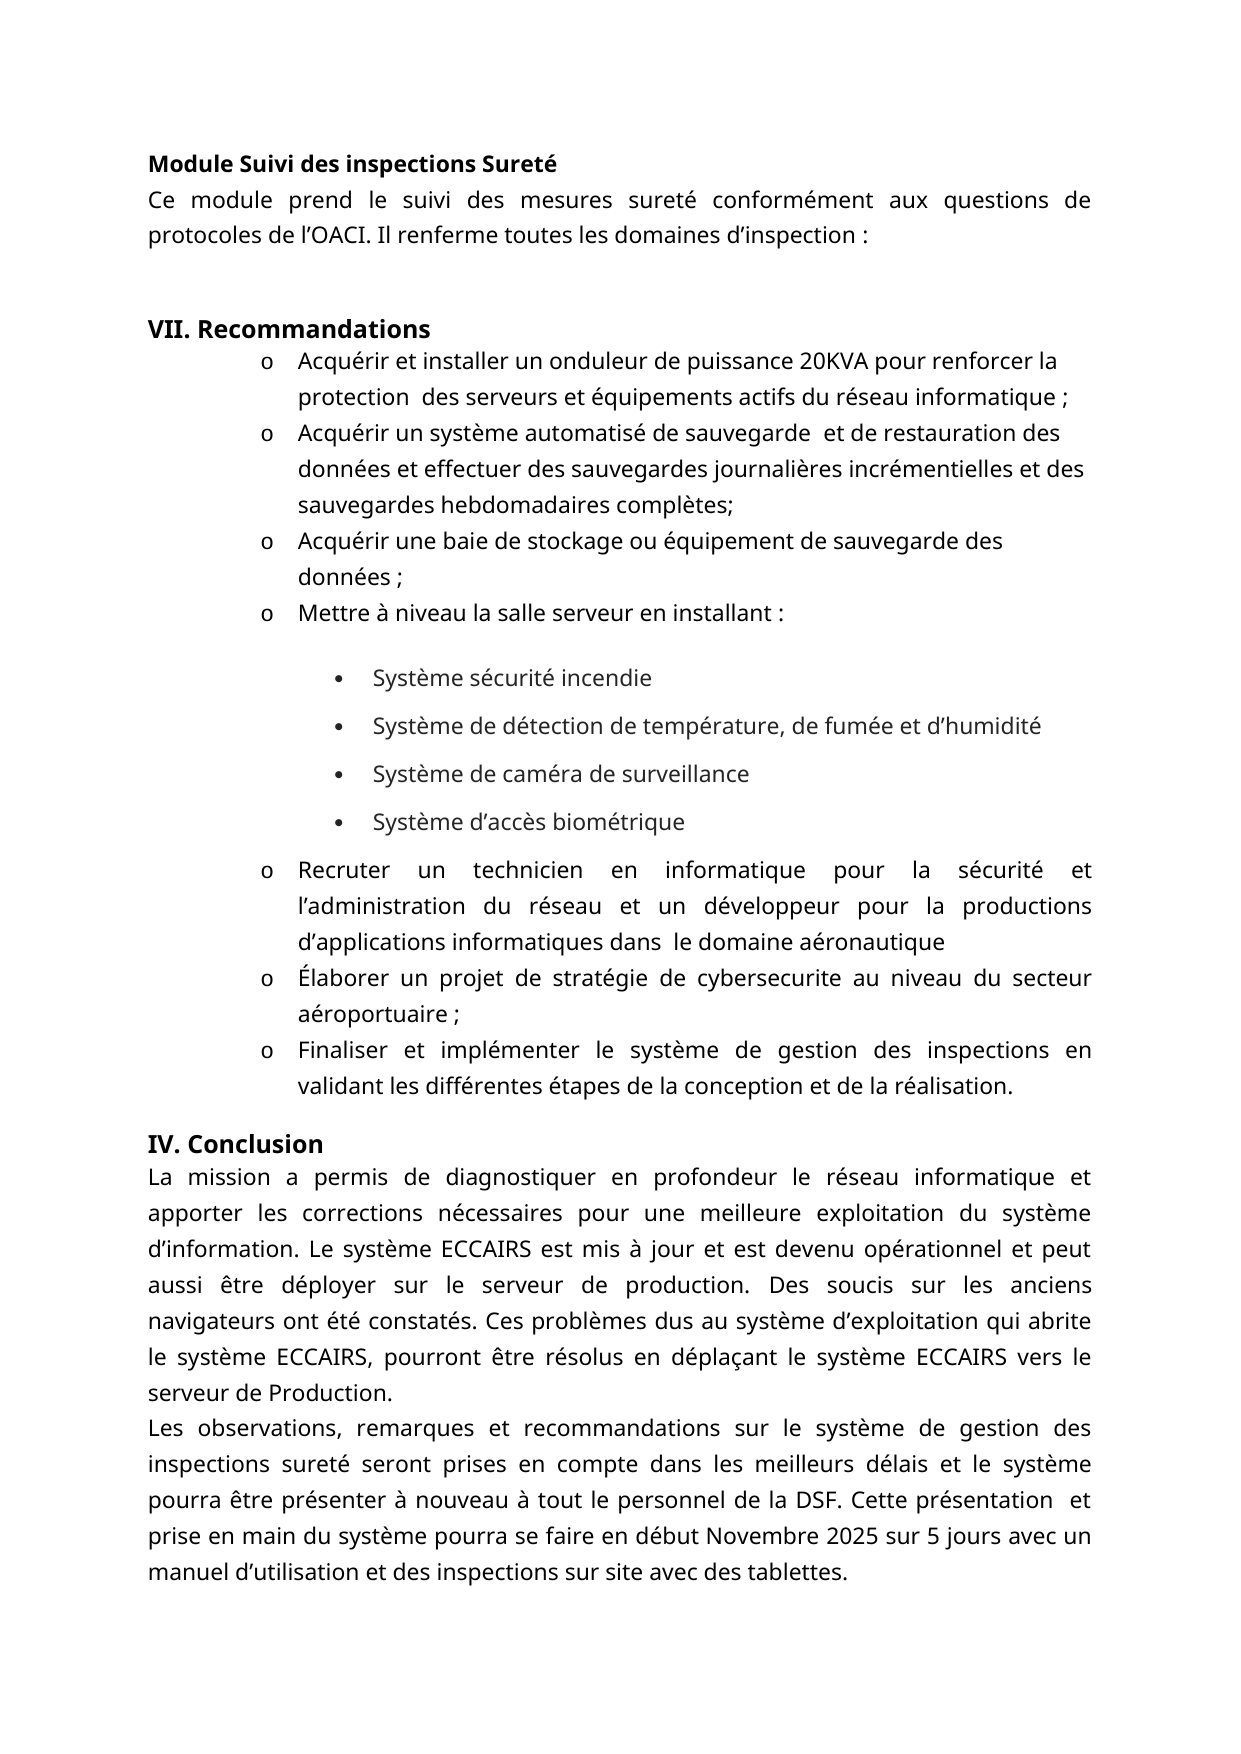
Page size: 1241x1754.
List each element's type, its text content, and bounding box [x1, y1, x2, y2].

list Acquérir et installer un onduleur de puissance 20KVA pour renforcer la protection des serveurs et équipements actifs du réseau informatique ; [260, 345, 1093, 413]
text IV. Conclusion [148, 1127, 1093, 1161]
text Les observations, remarques et recommandations sur le système de gestion des inspections sureté seront prises en compte dans les meilleurs délais et le système pourra être présenter à nouveau à tout le personnel de la DSF. Cette présentation et prise en main du système pourra se faire en début Novembre 2025 sur 5 jours avec un manuel d’utilisation et des inspections sur site avec des tablettes. [148, 1412, 1093, 1587]
list Finaliser et implémenter le système de gestion des inspections en validant les différentes étapes de la conception et de la réalisation. [260, 1034, 1093, 1101]
list Système sécurité incendie [335, 662, 1093, 694]
text Module Suivi des inspections Sureté [148, 148, 1093, 179]
list Système de caméra de surveillance [335, 758, 1093, 789]
list Système de détection de température, de fumée et d’humidité [335, 710, 1093, 742]
text VII. Recommandations [148, 311, 1093, 345]
list Système d’accès biométrique [335, 806, 1093, 837]
list Acquérir un système automatisé de sauvegarde et de restauration des données et effectuer des sauvegardes journalières incrémentielles et des sauvegardes hebdomadaires complètes; [260, 417, 1093, 521]
list Mettre à niveau la salle serveur en installant : [260, 597, 1093, 628]
list Recruter un technicien en informatique pour la sécurité et l’administration du réseau et un développeur pour la productions d’applications informatiques dans le domaine aéronautique [260, 854, 1093, 957]
list Élaborer un projet de stratégie de cybersecurite au niveau du secteur aéroportuaire ; [260, 962, 1093, 1029]
text La mission a permis de diagnostiquer en profondeur le réseau informatique et apporter les corrections nécessaires pour une meilleure exploitation du système d’information. Le système ECCAIRS est mis à jour et est devenu opérationnel et peut aussi être déployer sur le serveur de production. Des soucis sur les anciens navigateurs ont été constatés. Ces problèmes dus au système d’exploitation qui abrite le système ECCAIRS, pourront être résolus en déplaçant le système ECCAIRS vers le serveur de Production. [148, 1161, 1093, 1408]
text Ce module prend le suivi des mesures sureté conformément aux questions de protocoles de l’OACI. Il renferme toutes les domaines d’inspection : [148, 183, 1093, 251]
list Acquérir une baie de stockage ou équipement de sauvegarde des données ; [260, 525, 1093, 592]
